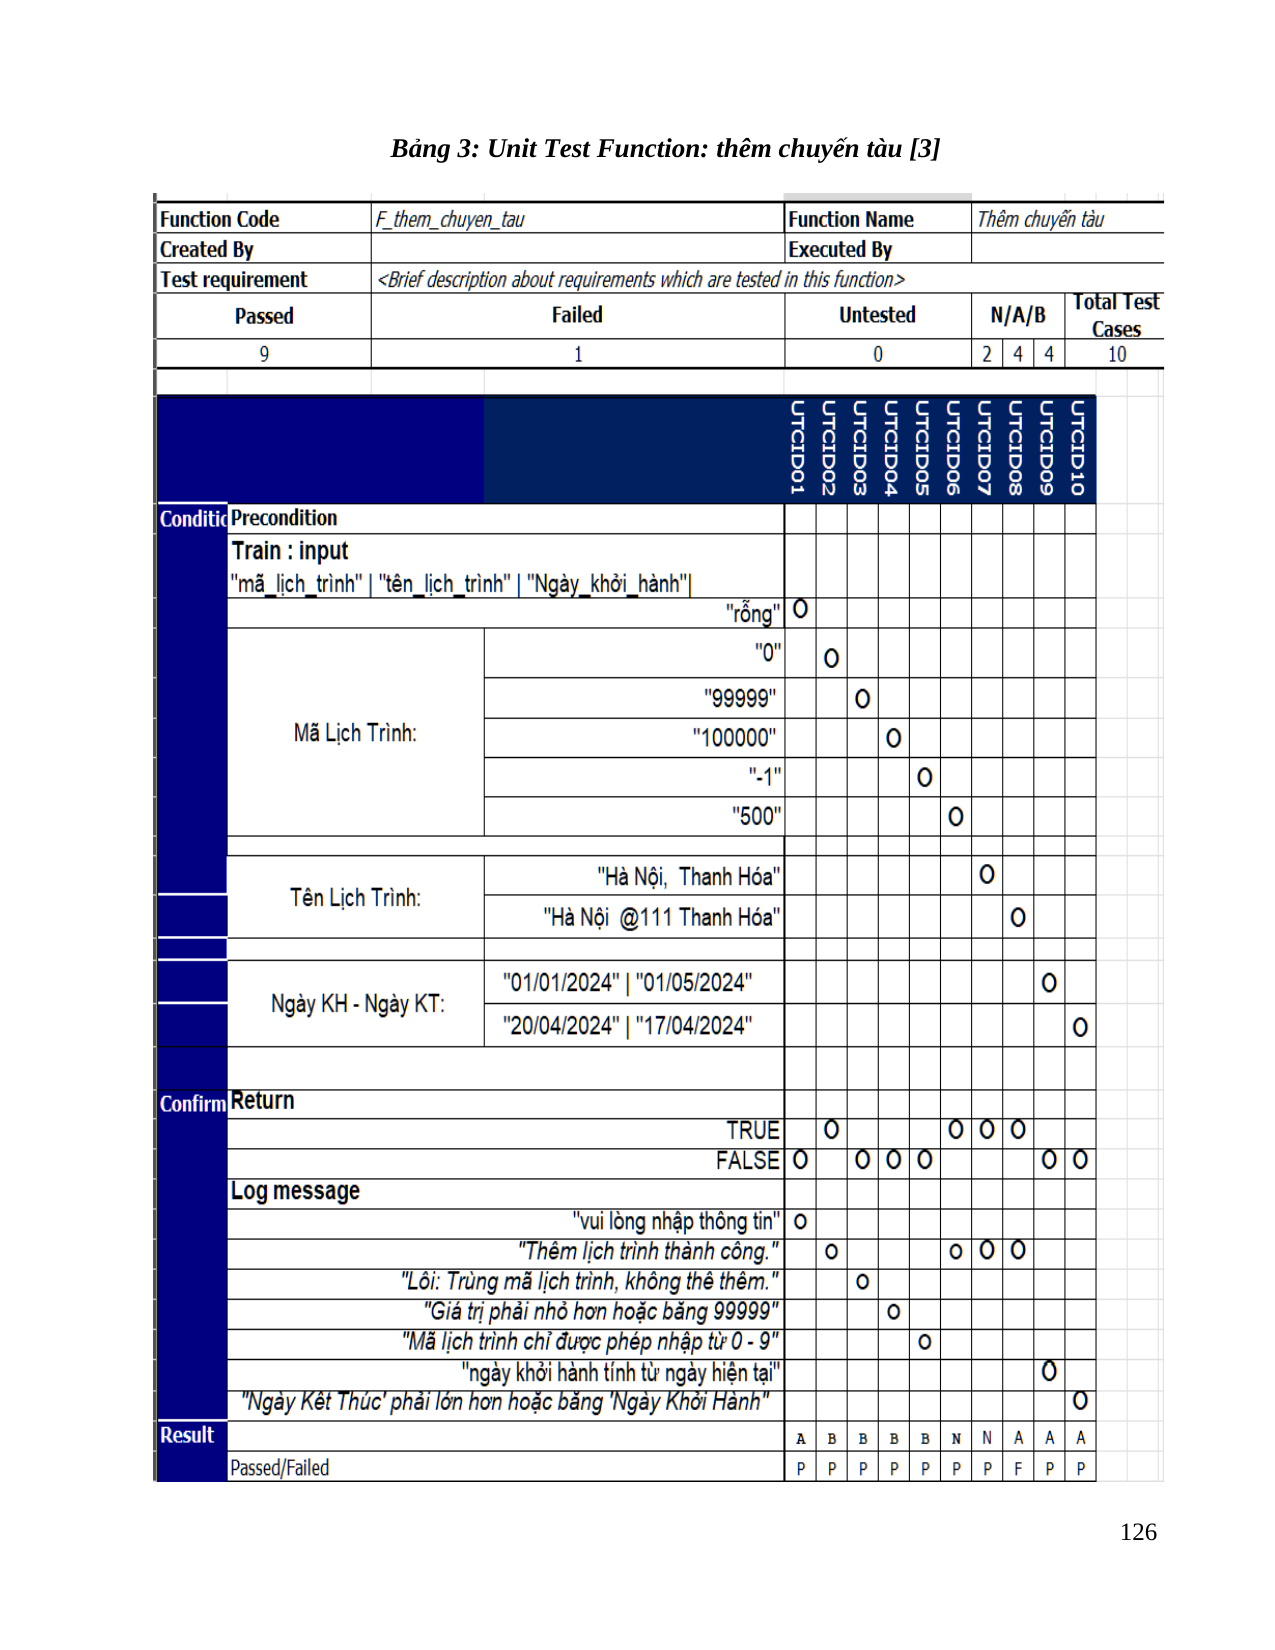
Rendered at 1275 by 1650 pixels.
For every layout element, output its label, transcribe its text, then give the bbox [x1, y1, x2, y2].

picture [153, 193, 1165, 1482]
